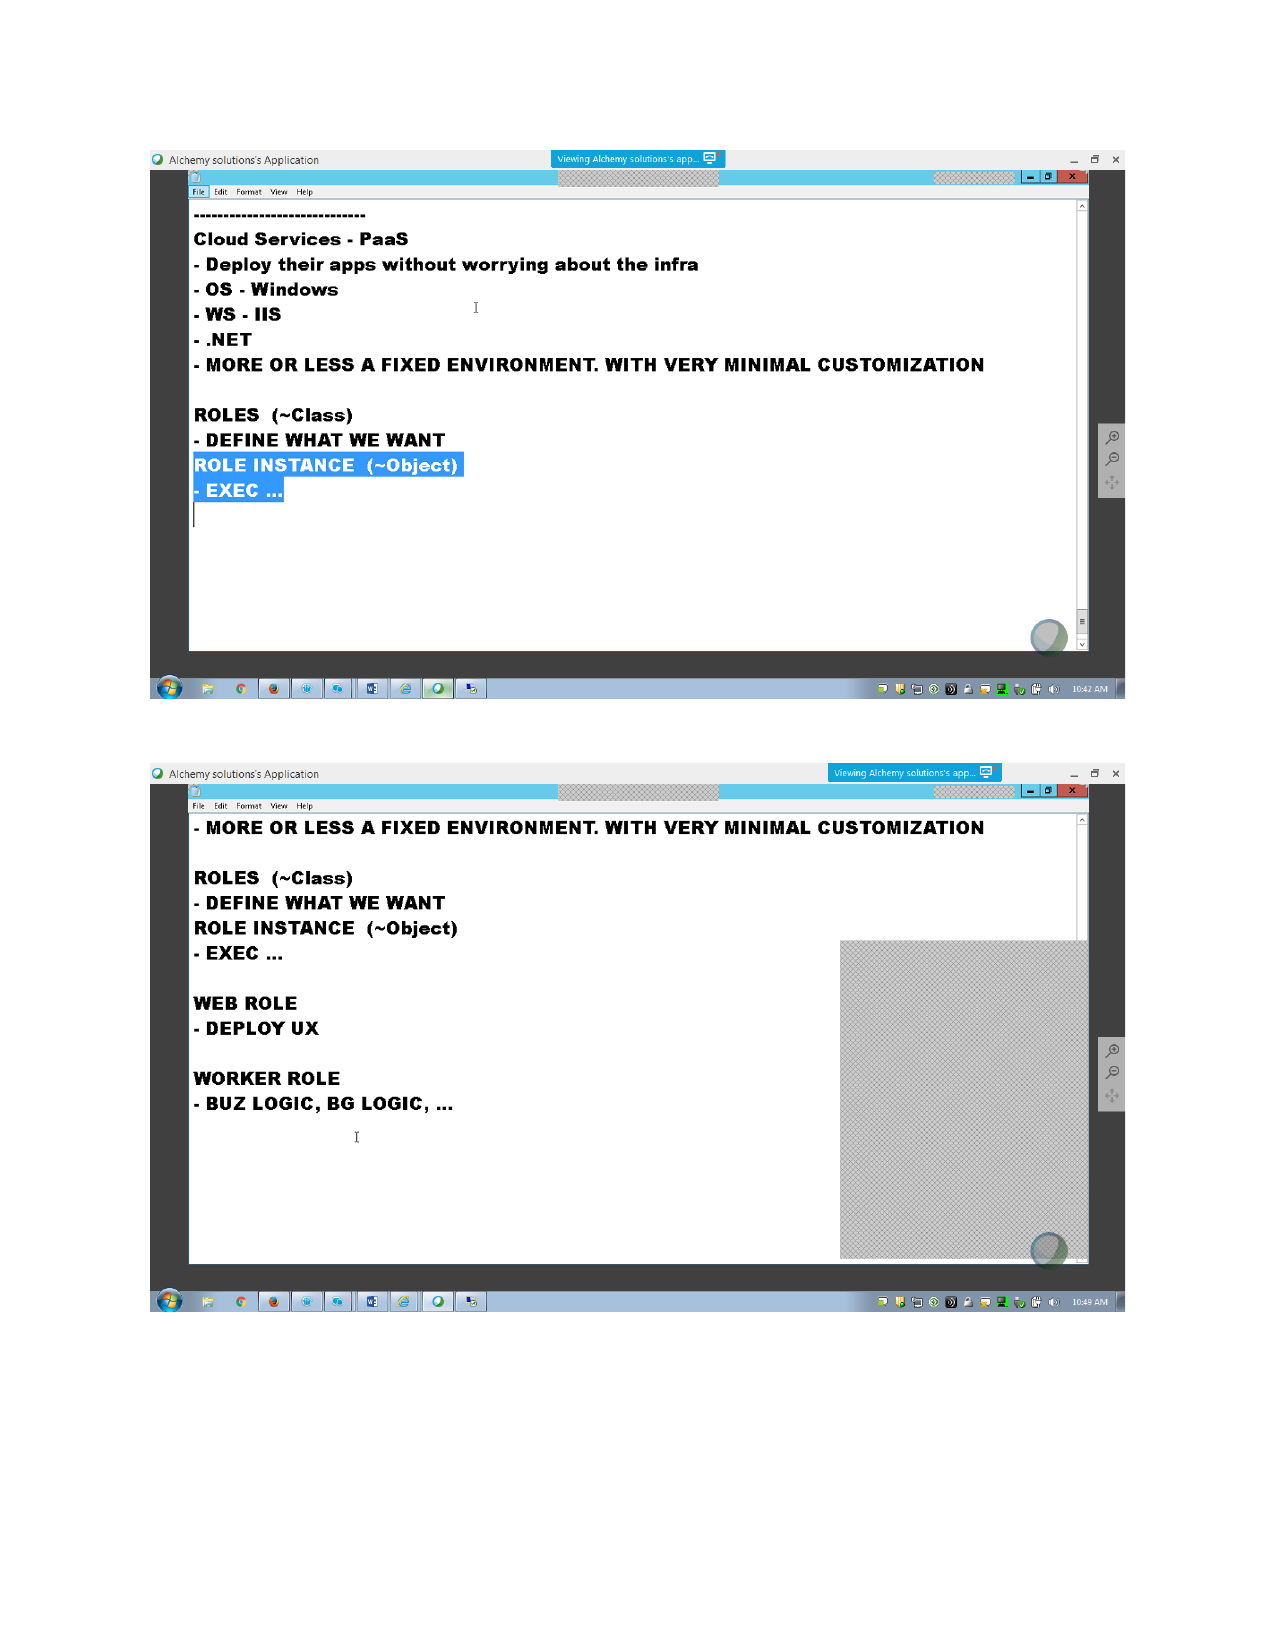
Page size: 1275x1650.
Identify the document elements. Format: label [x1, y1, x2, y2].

picture [150, 150, 1125, 699]
picture [150, 763, 1125, 1312]
